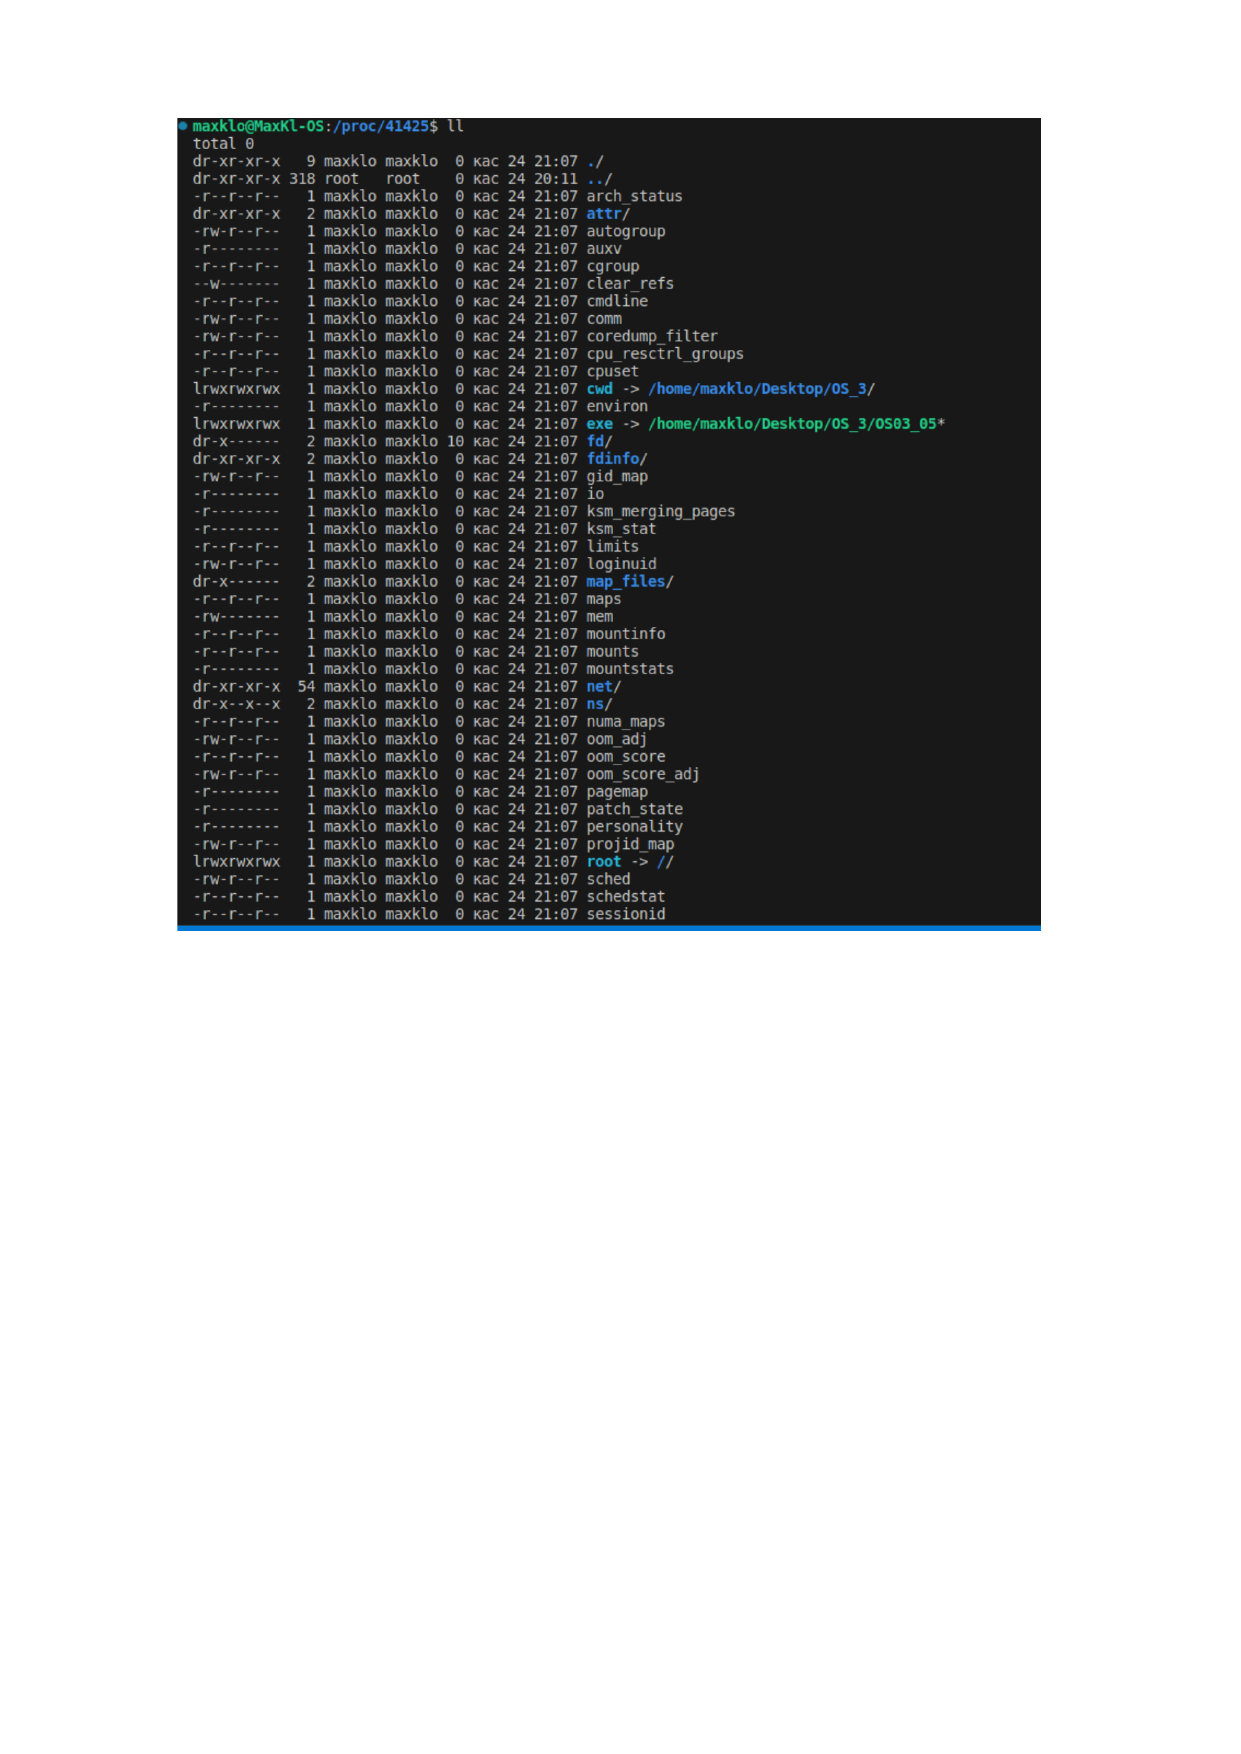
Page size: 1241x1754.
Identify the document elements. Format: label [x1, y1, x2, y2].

picture [177, 118, 1041, 931]
